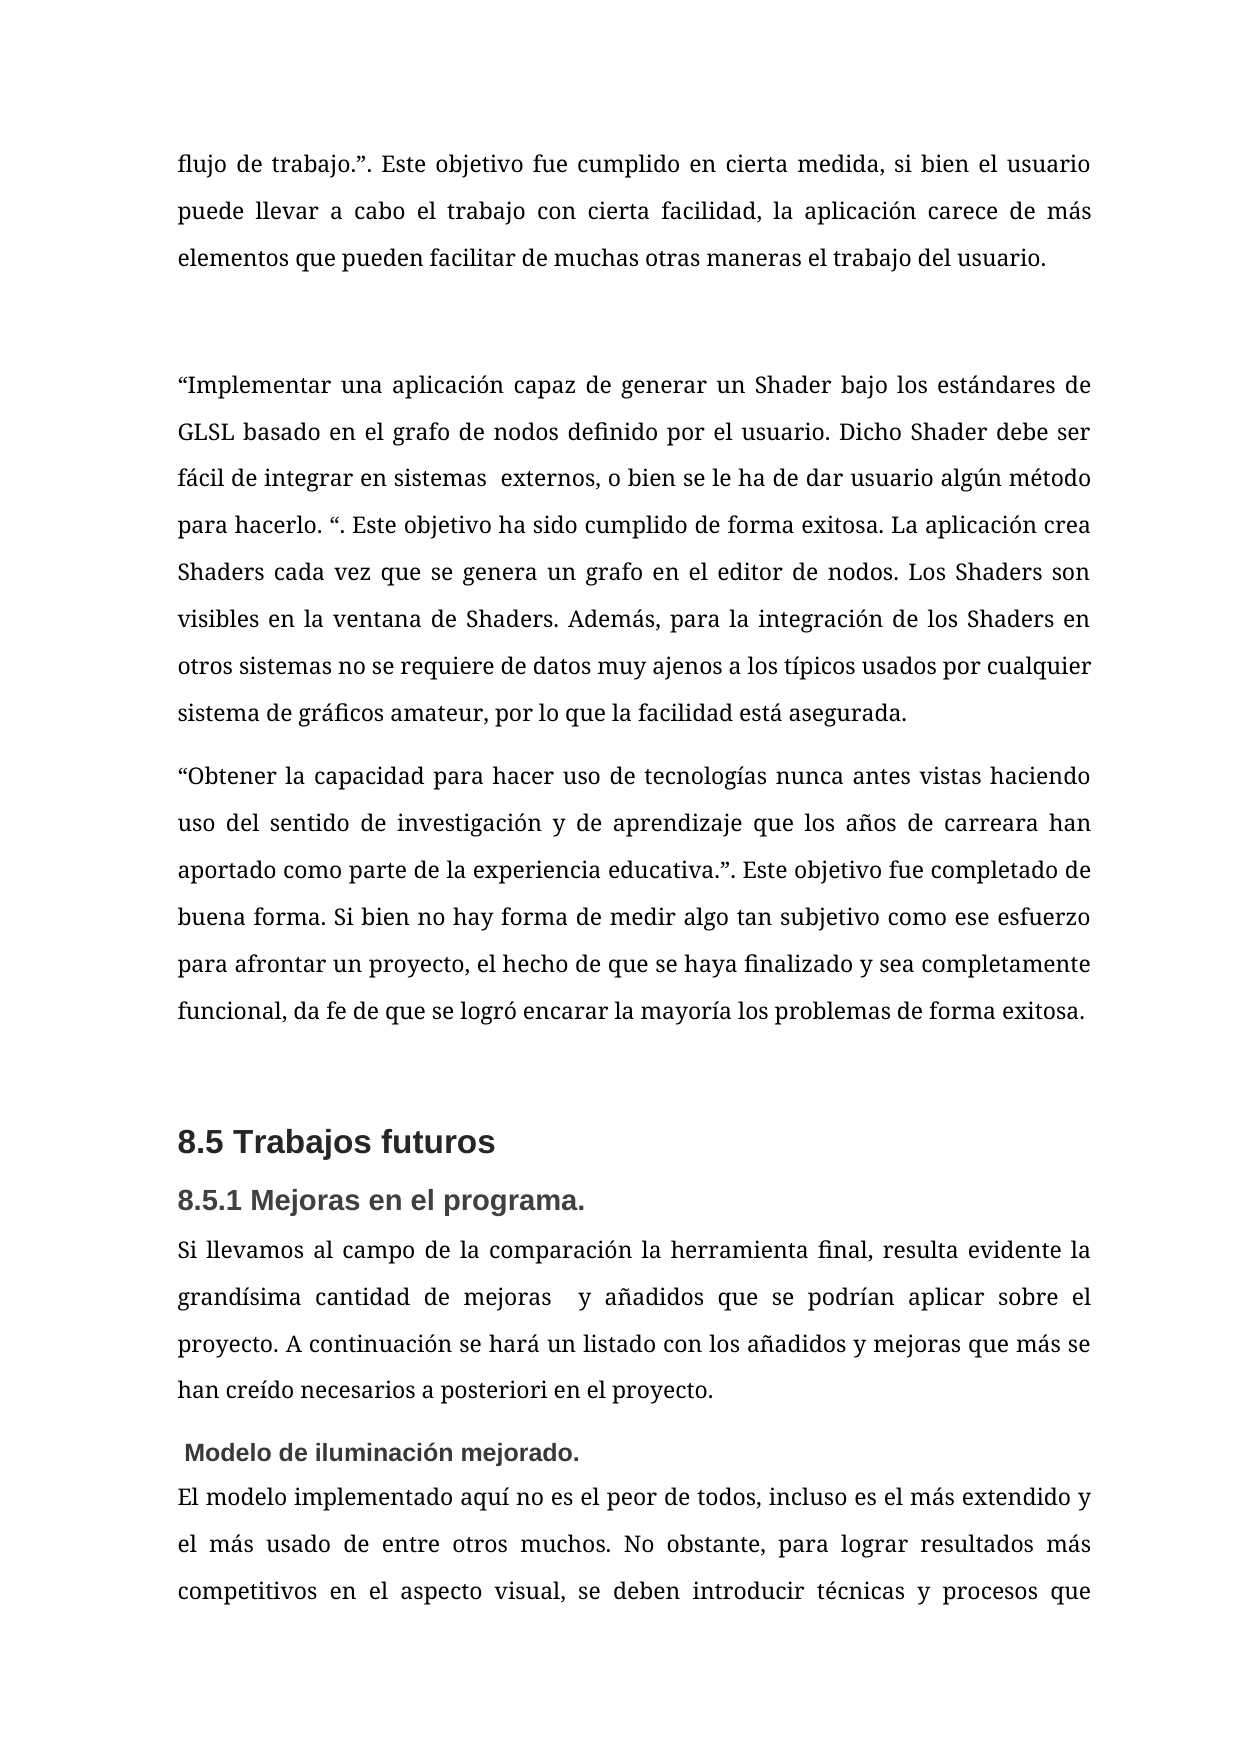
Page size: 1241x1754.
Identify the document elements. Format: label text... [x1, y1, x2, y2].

text “Implementar una aplicación capaz de generar un Shader bajo los estándares de GLSL basado en el grafo de nodos definido por el usuario. Dicho Shader debe ser fácil de integrar en sistemas externos, o bien se le ha de dar usuario algún método para hacerlo. “. Este objetivo ha sido cumplido de forma exitosa. La aplicación crea Shaders cada vez que se genera un grafo en el editor de nodos. Los Shaders son visibles en la ventana de Shaders. Además, para la integración de los Shaders en otros sistemas no se requiere de datos muy ajenos a los típicos usados por cualquier sistema de gráficos amateur, por lo que la facilidad está asegurada. [177, 368, 1092, 728]
text “Obtener la capacidad para hacer uso de tecnologías nunca antes vistas haciendo uso del sentido de investigación y de aprendizaje que los años de carreara han aportado como parte de la experiencia educativa.”. Este objetivo fue completado de buena forma. Si bien no hay forma de medir algo tan subjetivo como ese esfuerzo para afrontar un proyecto, el hecho de que se haya finalizado y sea completamente funcional, da fe de que se logró encarar la mayoría los problemas de forma exitosa. [177, 760, 1092, 1026]
subtitle Mejoras en el programa. [177, 1183, 1092, 1217]
subtitle Modelo de iluminación mejorado. [177, 1438, 1092, 1467]
subtitle Trabajos futuros [177, 1122, 1092, 1160]
text Si llevamos al campo de la comparación la herramienta final, resulta evidente la grandísima cantidad de mejoras y añadidos que se podrían aplicar sobre el proyecto. A continuación se hará un listado con los añadidos y mejoras que más se han creído necesarios a posteriori en el proyecto. [177, 1234, 1092, 1406]
